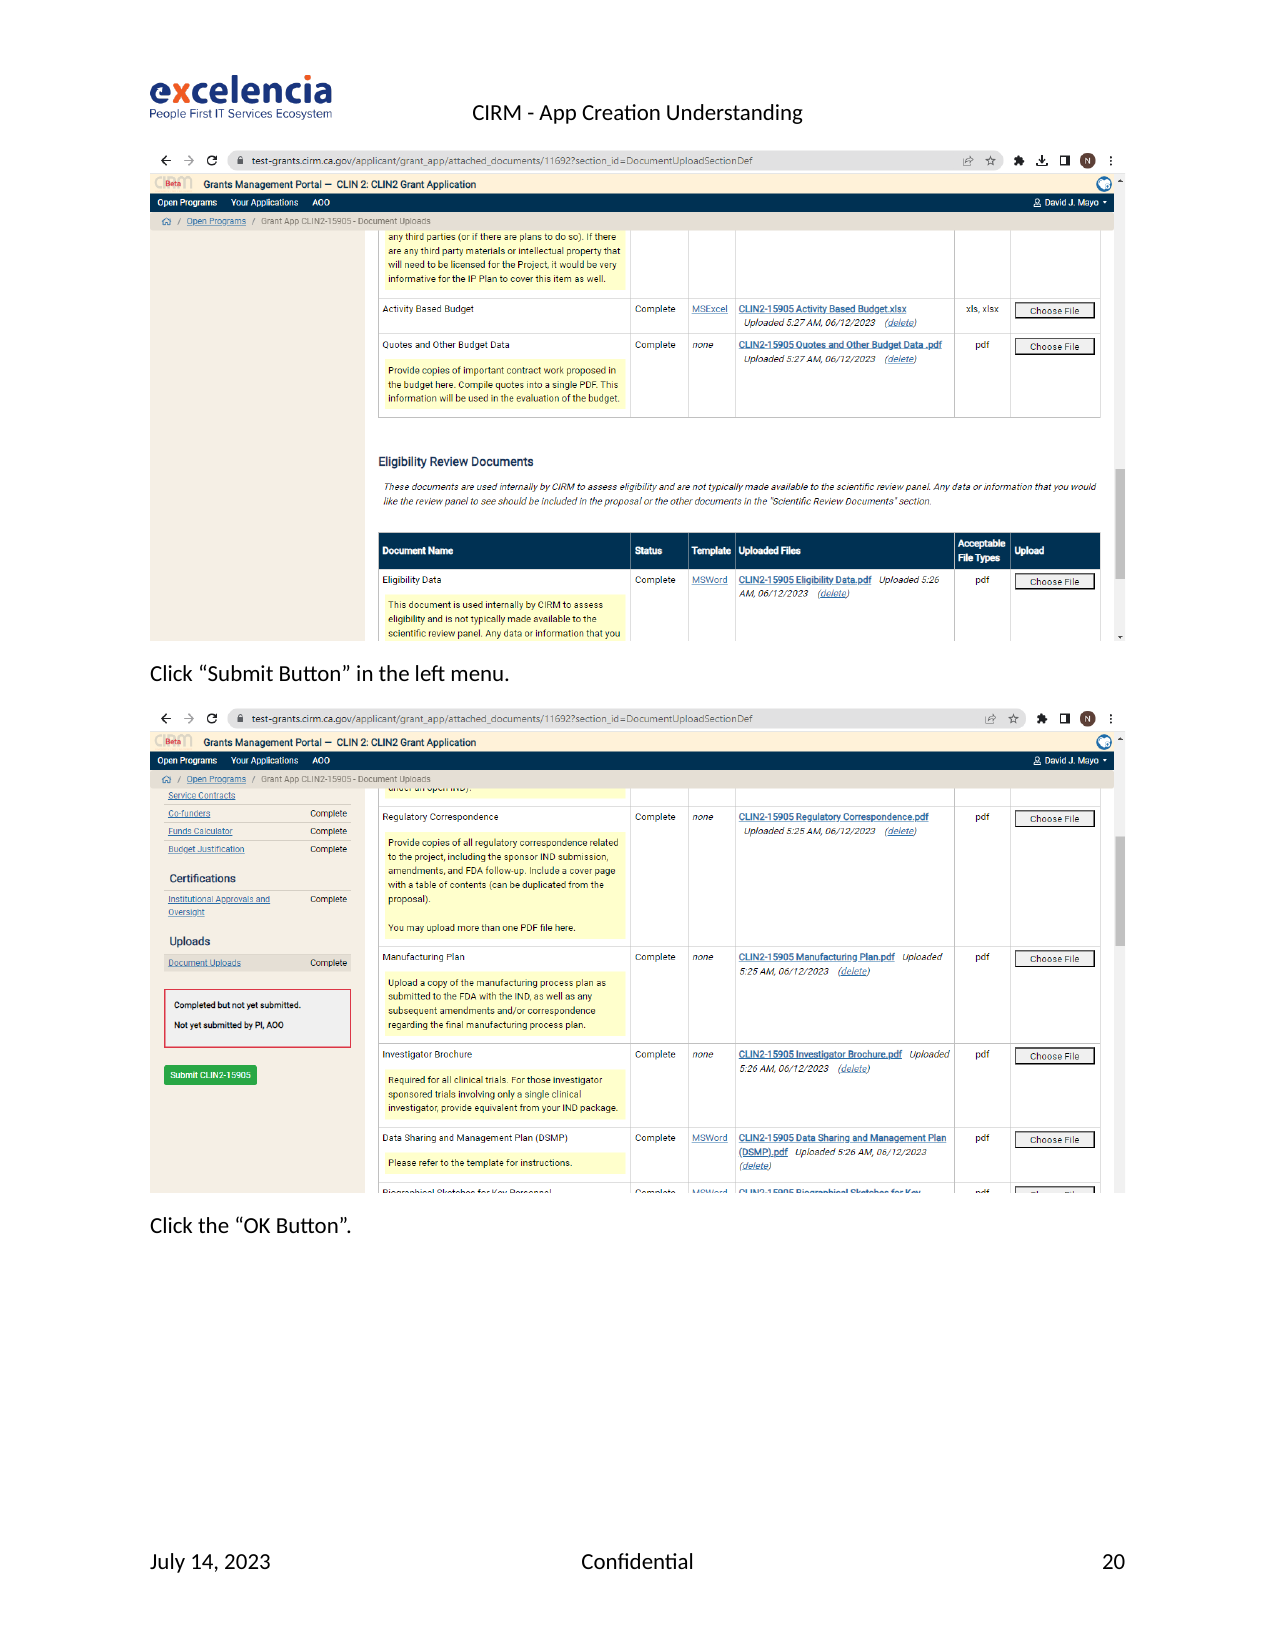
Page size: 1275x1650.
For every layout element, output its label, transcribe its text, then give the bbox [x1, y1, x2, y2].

text Click the “OK Button”. [150, 1211, 1125, 1239]
text Click “Submit Button” in the left menu. [150, 659, 1125, 687]
picture [150, 706, 1125, 1193]
picture [150, 150, 1125, 641]
picture [150, 75, 332, 120]
